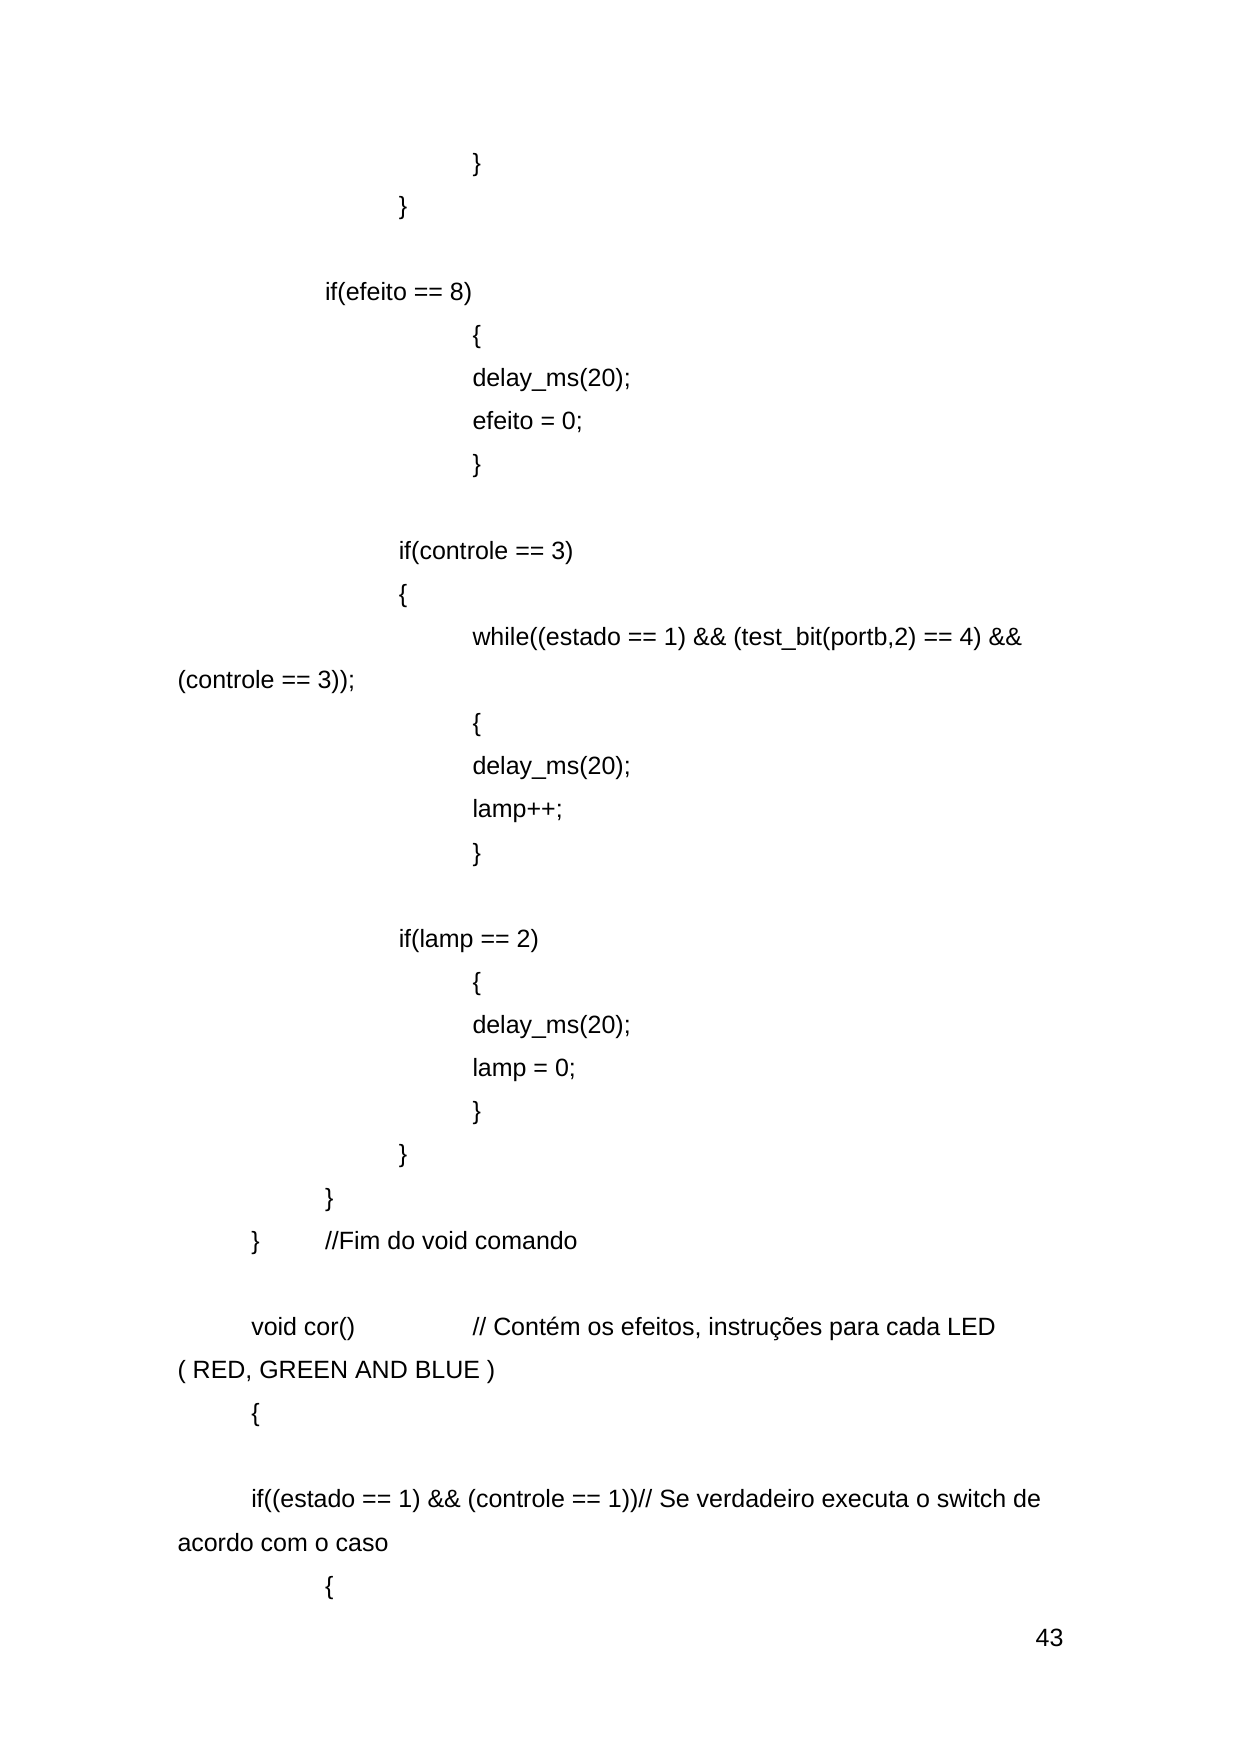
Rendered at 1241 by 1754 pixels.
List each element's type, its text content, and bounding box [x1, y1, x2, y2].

text } [177, 191, 1063, 219]
text { [177, 320, 1063, 349]
text lamp = 0; [177, 1053, 1063, 1082]
text { [177, 967, 1063, 996]
text { [177, 1571, 1063, 1599]
text delay_ms(20); [177, 363, 1063, 392]
text if((estado == 1) && (controle == 1))// Se verdadeiro executa o switch de acordo com o caso [177, 1484, 1063, 1556]
text } [177, 1139, 1063, 1168]
text } [177, 1096, 1063, 1125]
text if(controle == 3) [177, 536, 1063, 564]
text delay_ms(20); [177, 751, 1063, 780]
text if(lamp == 2) [177, 924, 1063, 953]
text } [177, 449, 1063, 478]
text void cor() // Contém os efeitos, instruções para cada LED ( RED, GREEN AND BLUE ) [177, 1312, 1063, 1384]
text } [177, 1183, 1063, 1211]
text { [177, 1398, 1063, 1427]
text while((estado == 1) && (test_bit(portb,2) == 4) && (controle == 3)); [177, 622, 1063, 694]
text } [177, 148, 1063, 176]
text } [177, 838, 1063, 866]
text delay_ms(20); [177, 1010, 1063, 1039]
text { [177, 579, 1063, 608]
text efeito = 0; [177, 406, 1063, 435]
text { [177, 708, 1063, 737]
text } //Fim do void comando [177, 1226, 1063, 1254]
text if(efeito == 8) [177, 277, 1063, 306]
text lamp++; [177, 794, 1063, 823]
